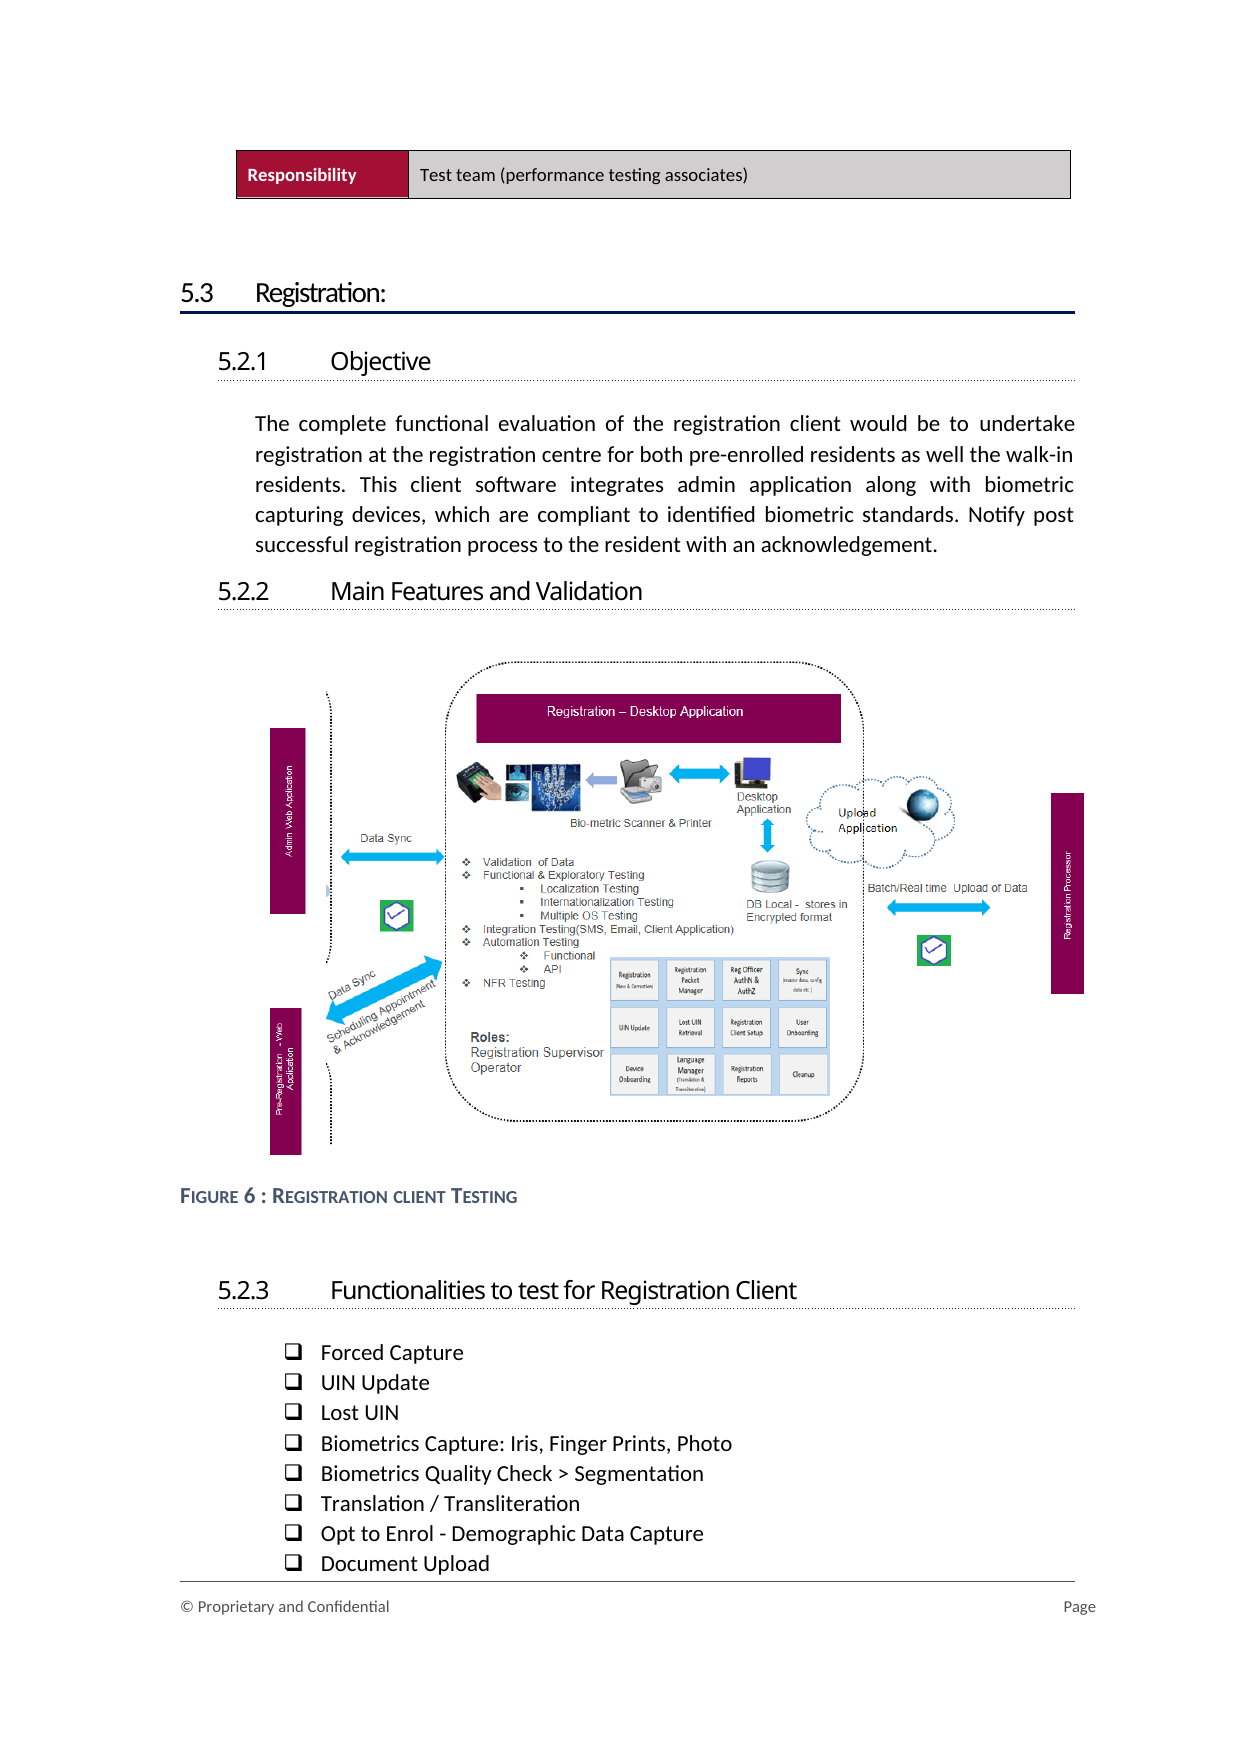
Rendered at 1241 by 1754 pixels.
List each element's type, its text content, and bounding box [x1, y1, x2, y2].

list Biometrics Quality Check > Segmentation [283, 1459, 1075, 1487]
text The complete functional evaluation of the registration client would be to undertake registration at the registration centre for both pre-enrolled residents as well the walk-in residents. This client software integrates admin application along with biometric capturing devices, which are compliant to identified biometric standards. Notify post successful registration process to the resident with an acknowledgement. [255, 409, 1075, 558]
subtitle Objective [217, 344, 1075, 380]
list Opt to Enrol - Demographic Data Capture [283, 1519, 1075, 1547]
list Biometrics Capture: Iris, Finger Prints, Photo [283, 1429, 1075, 1457]
table_cell Test team (performance testing associates) [409, 151, 1070, 197]
list Lost UIN [283, 1398, 1075, 1427]
subtitle Main Features and Validation [217, 573, 1075, 610]
list Translation / Transliteration [283, 1489, 1075, 1517]
subtitle Functionalities to test for Registration Client [217, 1272, 1075, 1309]
picture [226, 638, 1122, 1162]
list Forced Capture [283, 1338, 1075, 1366]
list UIN Update [283, 1368, 1075, 1396]
list Document Upload [283, 1549, 1075, 1578]
table_cell Responsibility [237, 151, 408, 197]
subtitle Registration: [180, 274, 1075, 311]
